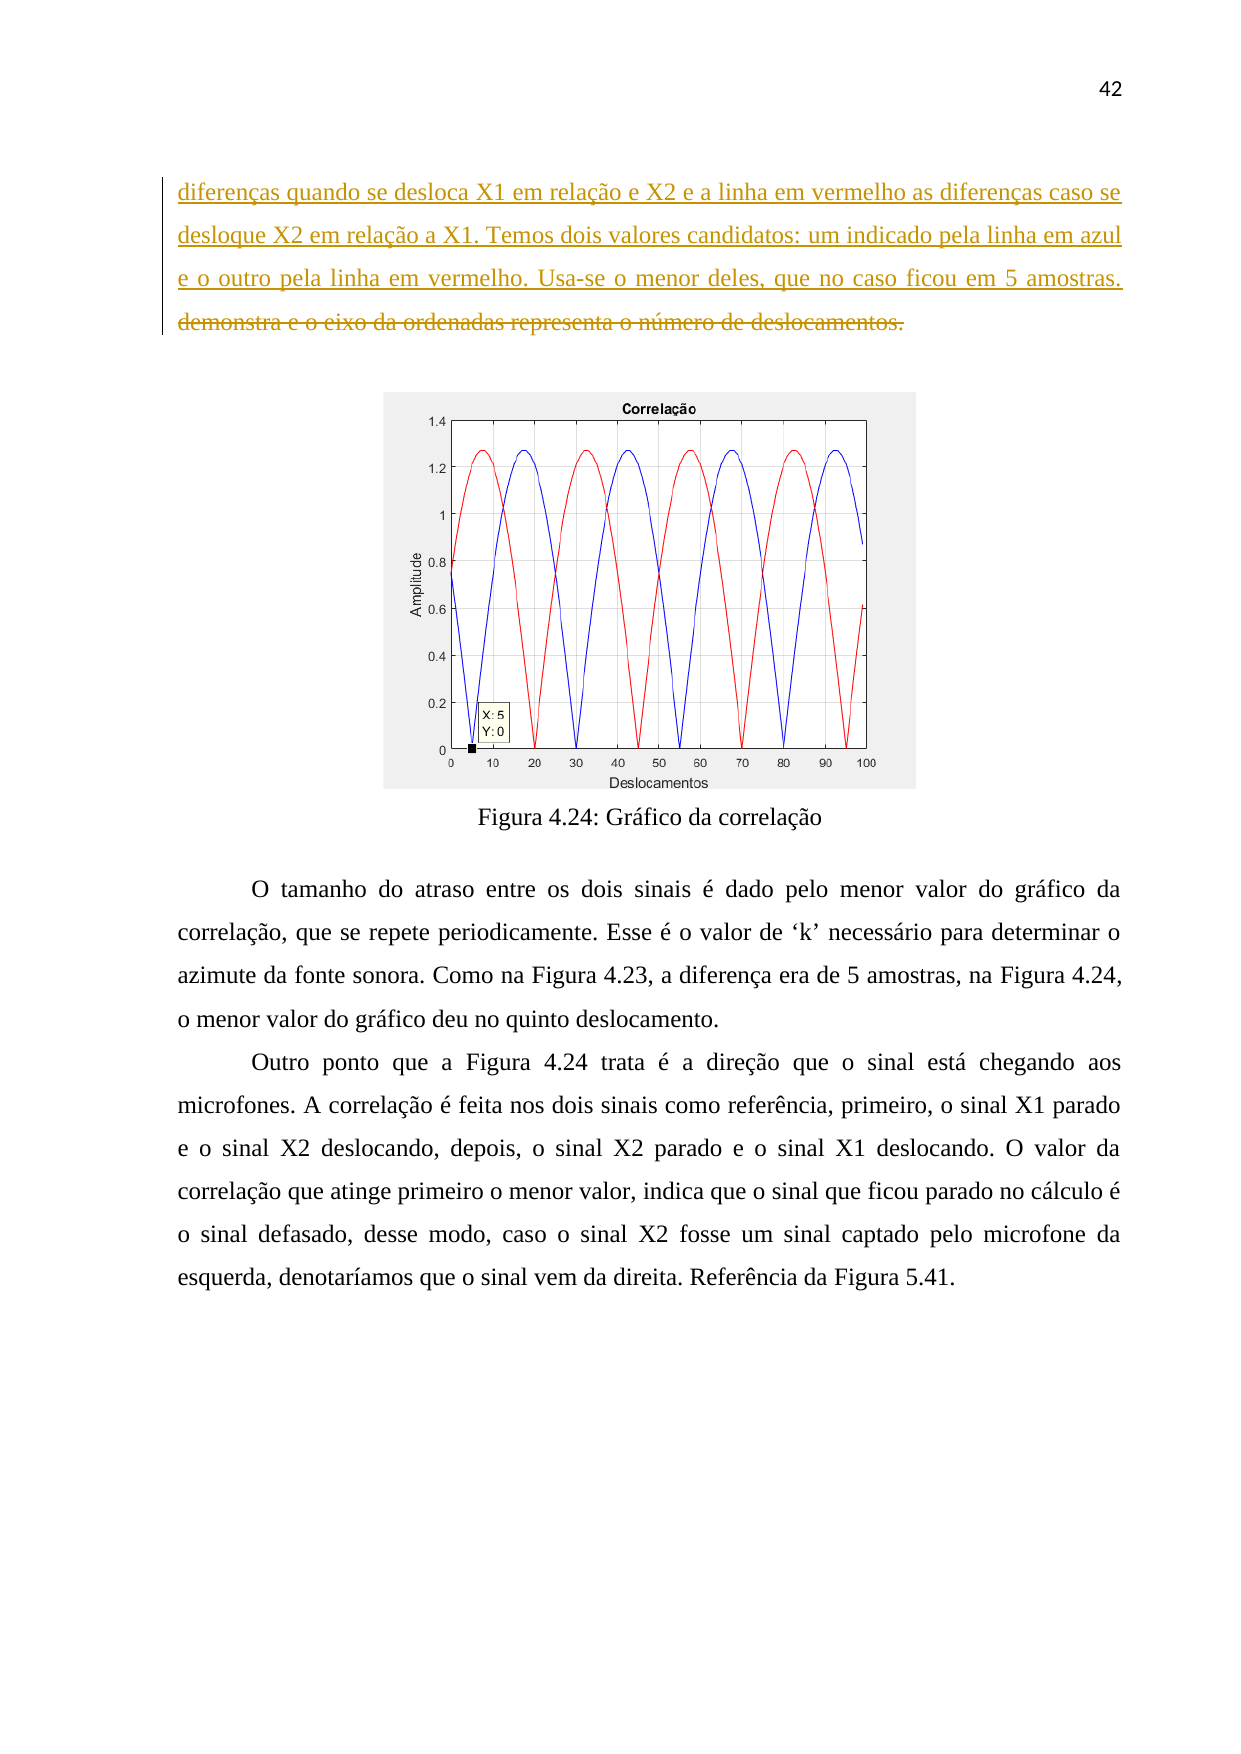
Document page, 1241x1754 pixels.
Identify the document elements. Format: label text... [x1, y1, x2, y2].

picture [383, 392, 917, 789]
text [177, 177, 1122, 202]
